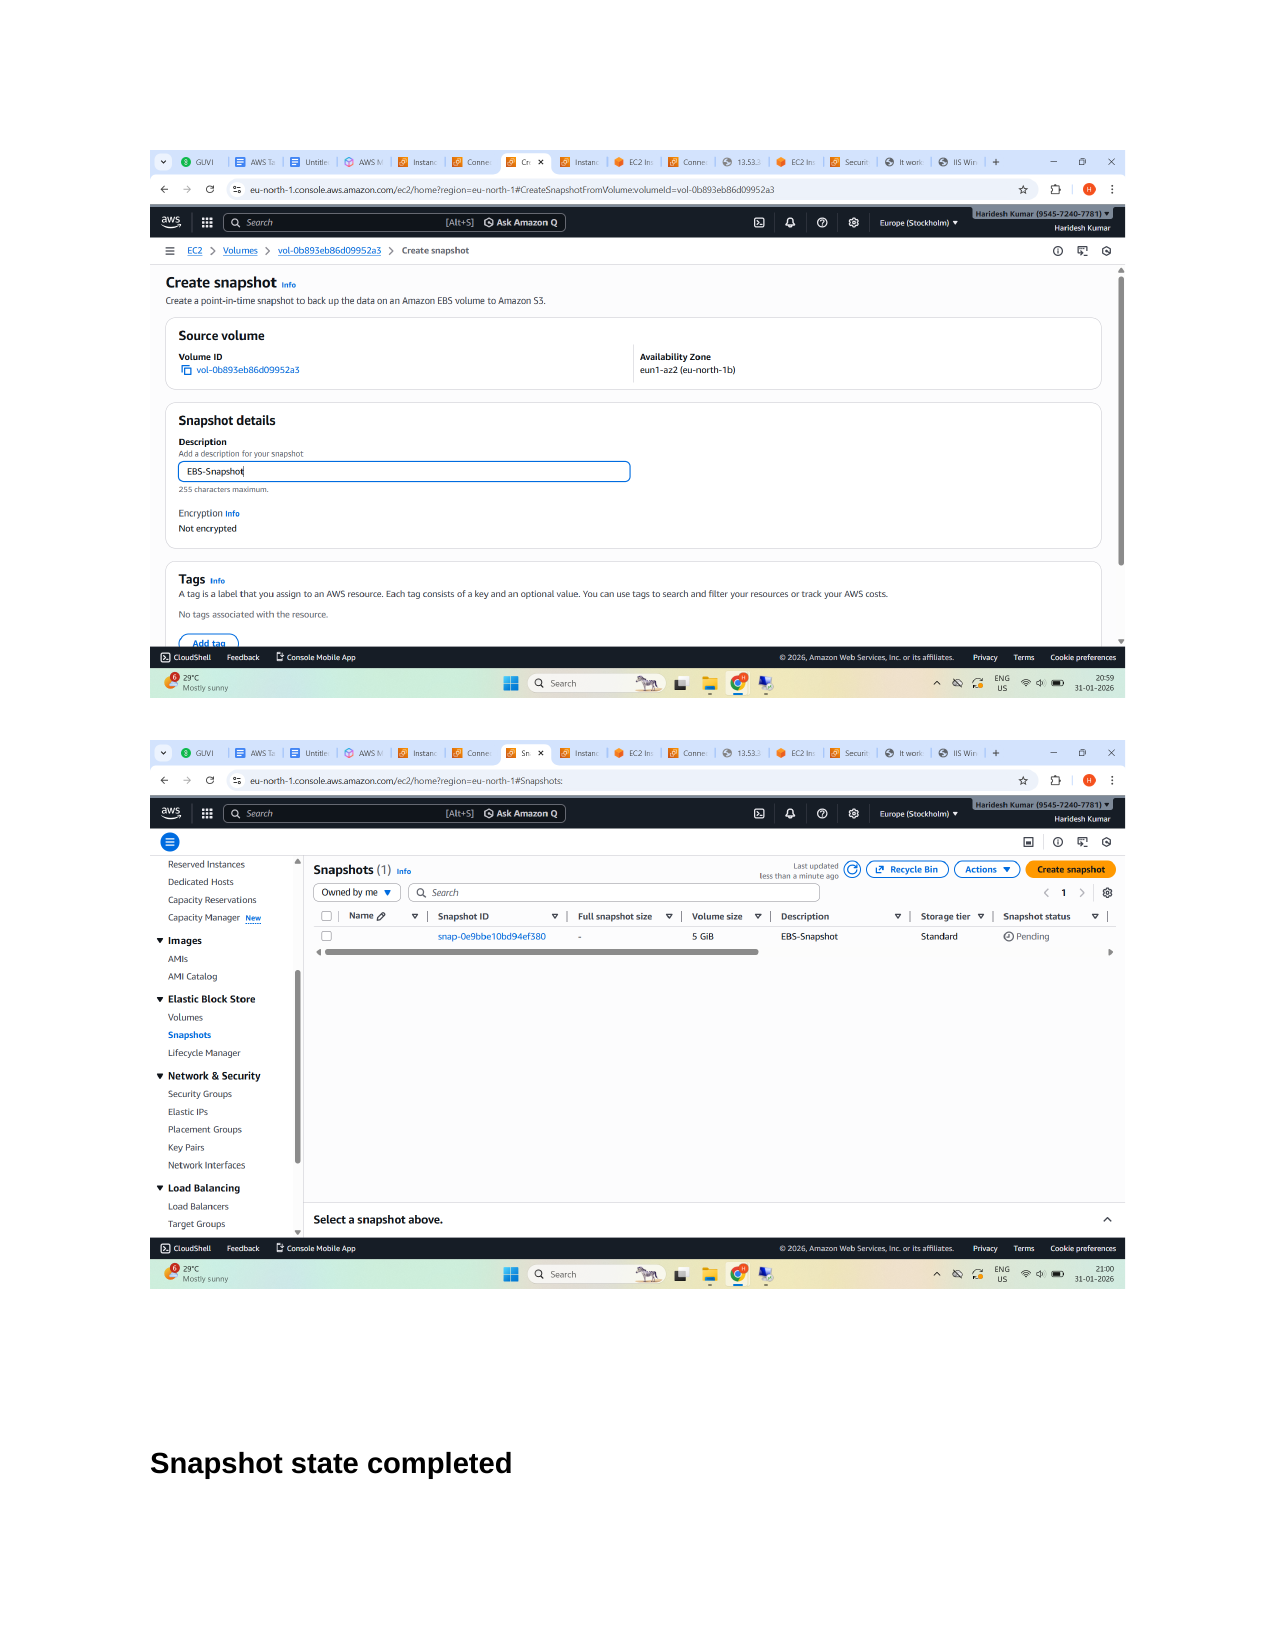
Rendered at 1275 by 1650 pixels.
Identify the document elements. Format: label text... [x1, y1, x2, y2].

picture [150, 740, 1125, 1289]
text Snapshot state completed [150, 1446, 1125, 1480]
picture [150, 150, 1125, 698]
